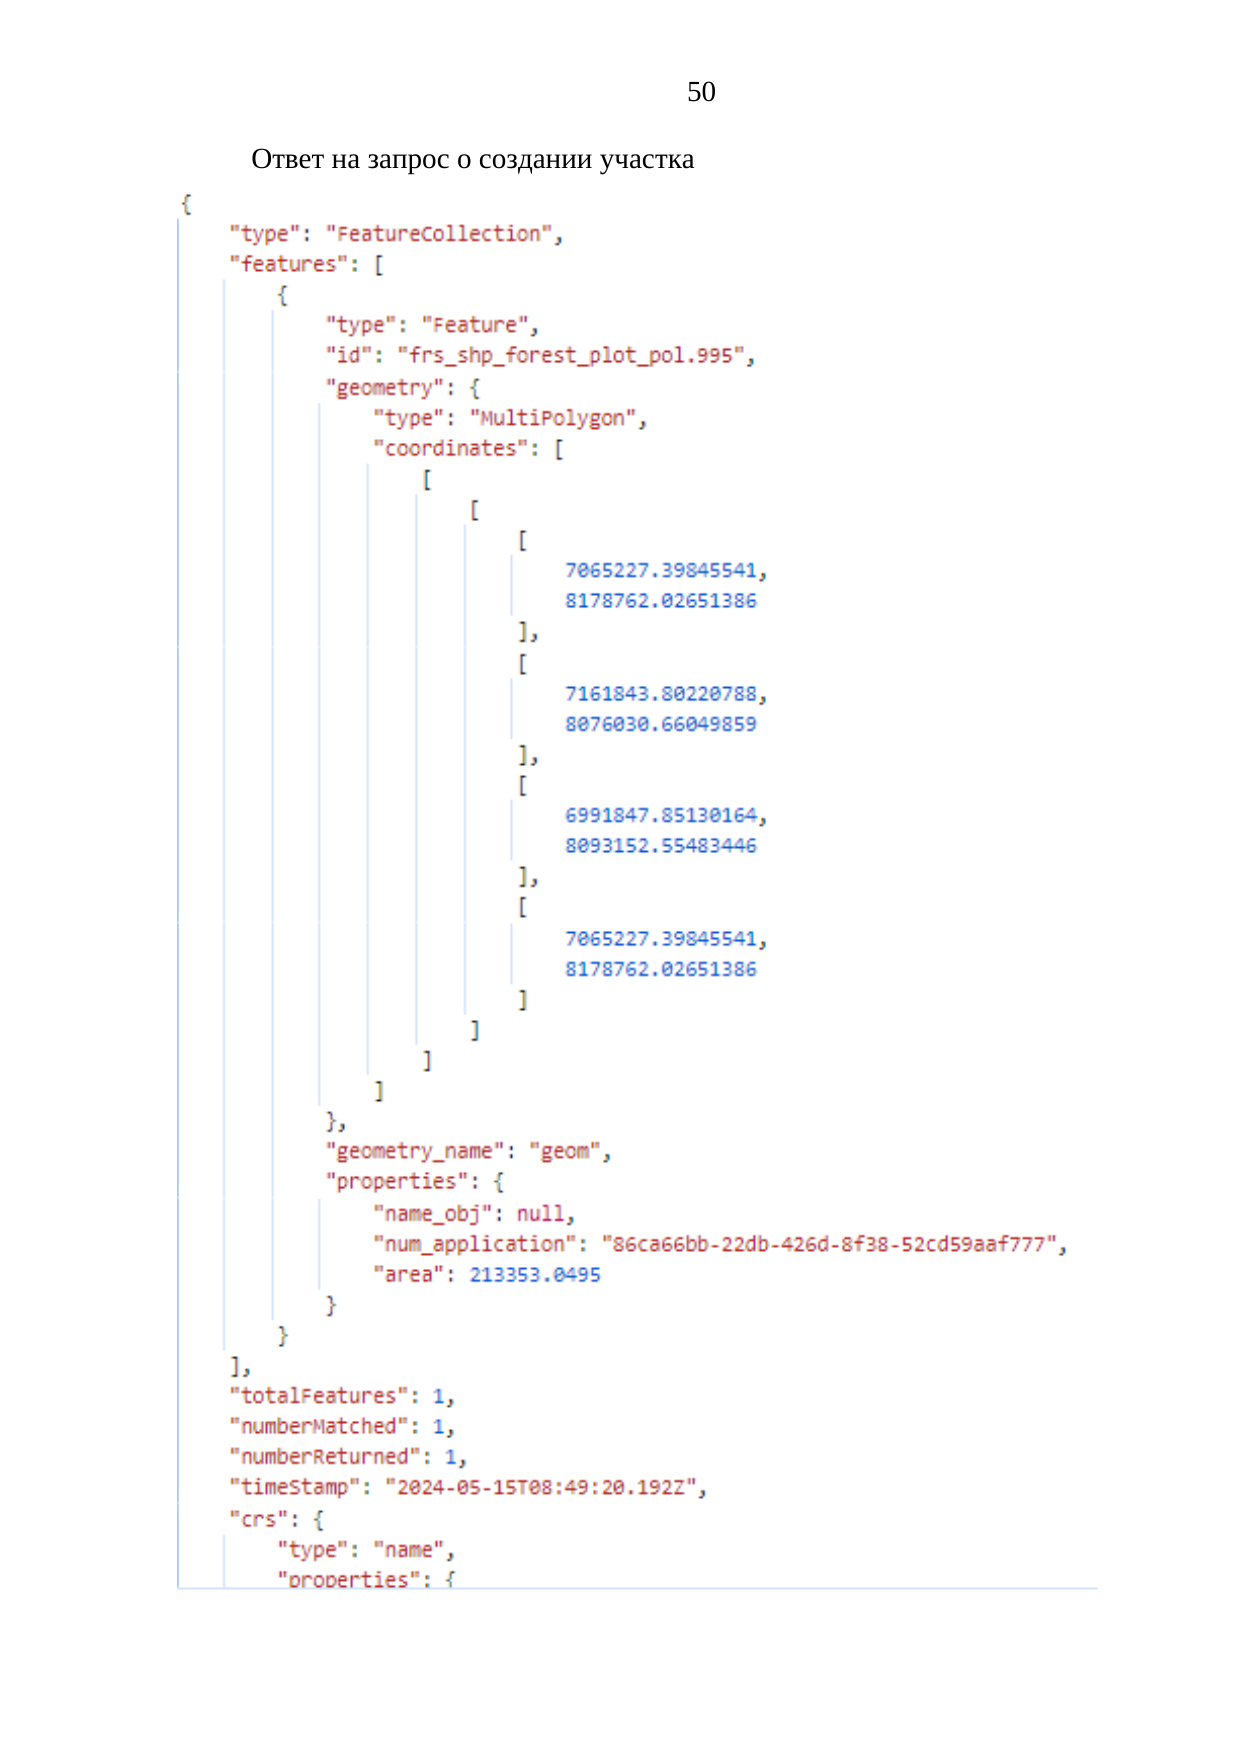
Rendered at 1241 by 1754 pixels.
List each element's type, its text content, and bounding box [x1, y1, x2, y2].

picture [177, 191, 1098, 1592]
